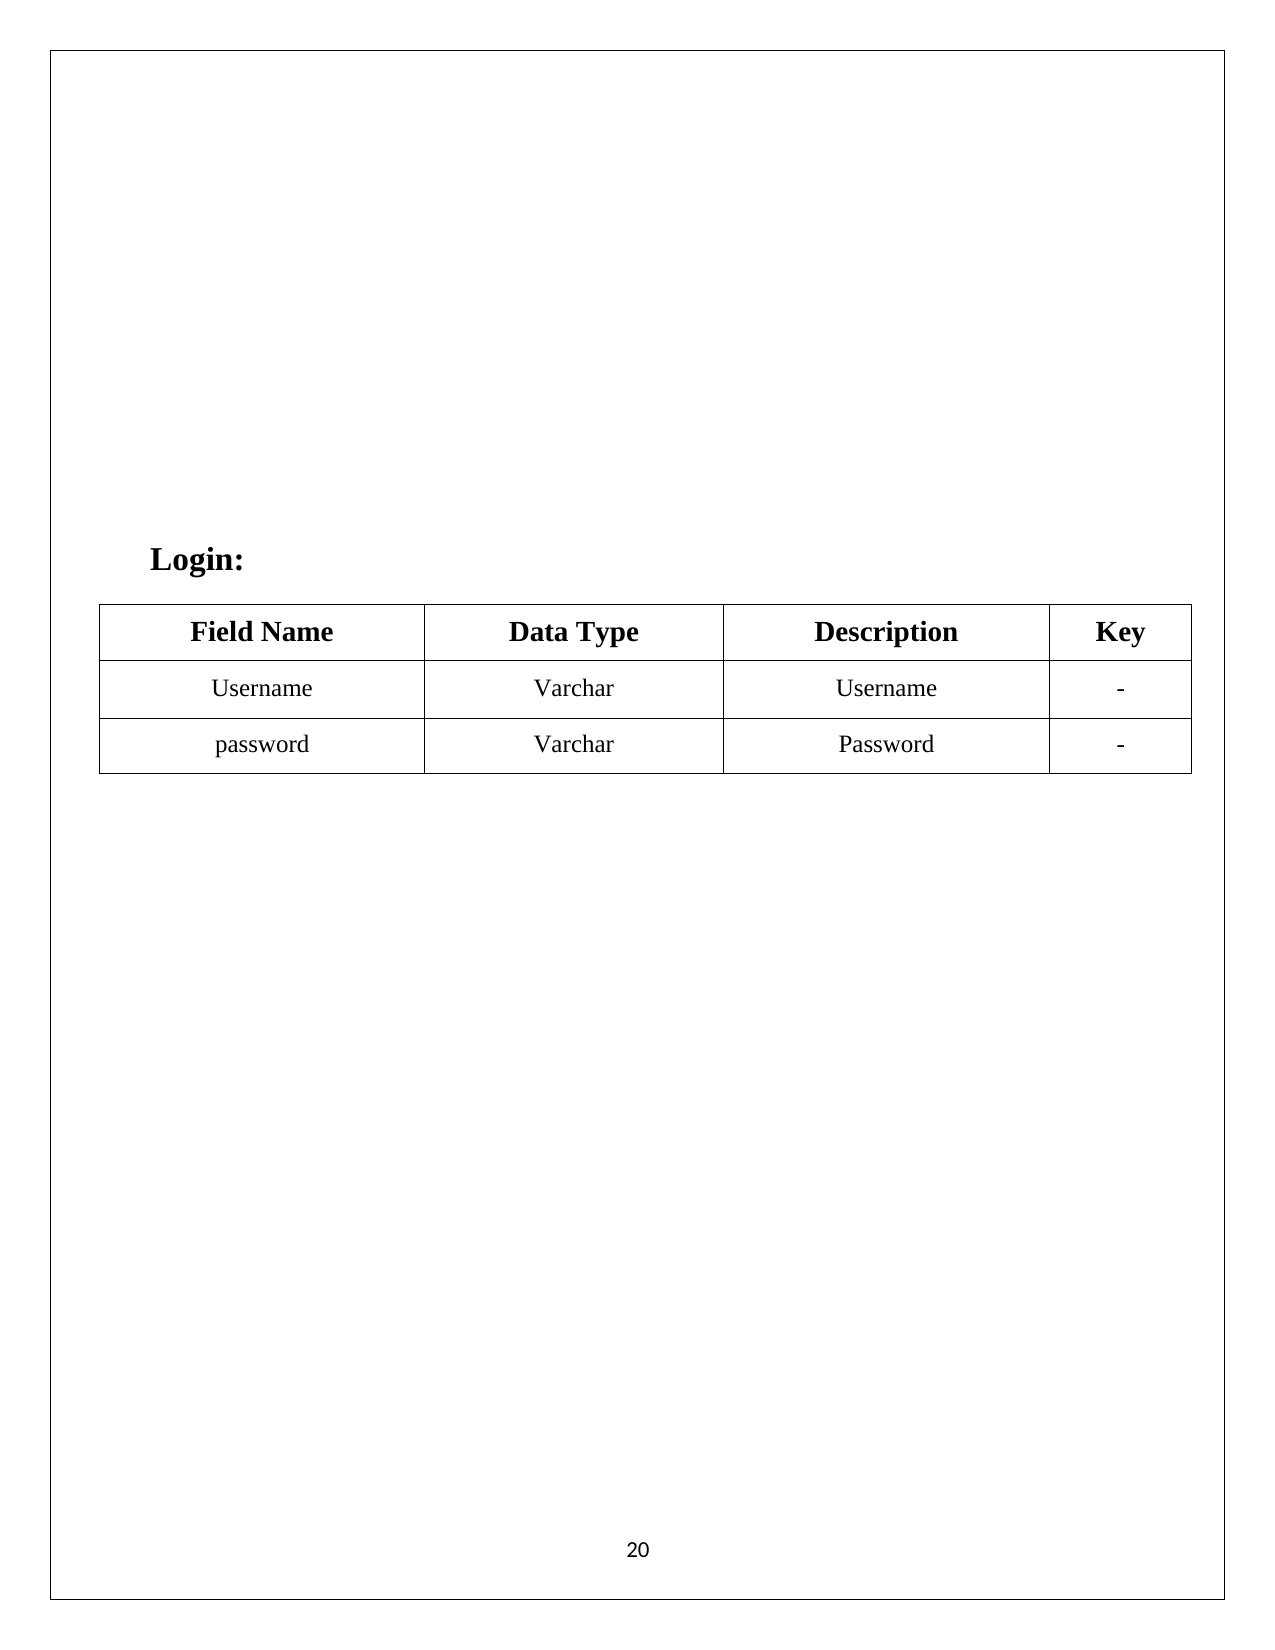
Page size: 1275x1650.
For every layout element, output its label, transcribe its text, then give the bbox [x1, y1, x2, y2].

table_cell password [100, 719, 424, 773]
table_cell Varchar [425, 719, 723, 773]
table_cell Varchar [425, 661, 723, 718]
table_header Data Type [425, 605, 723, 659]
table_header Key [1050, 605, 1191, 659]
table_cell Password [724, 719, 1049, 773]
table_cell - [1050, 661, 1191, 718]
table_header Field Name [100, 605, 424, 659]
table_cell - [1050, 719, 1191, 773]
table_cell Username [724, 661, 1049, 718]
table_header Description [724, 605, 1049, 659]
text Login: [150, 539, 1125, 578]
table_cell Username [100, 661, 424, 718]
